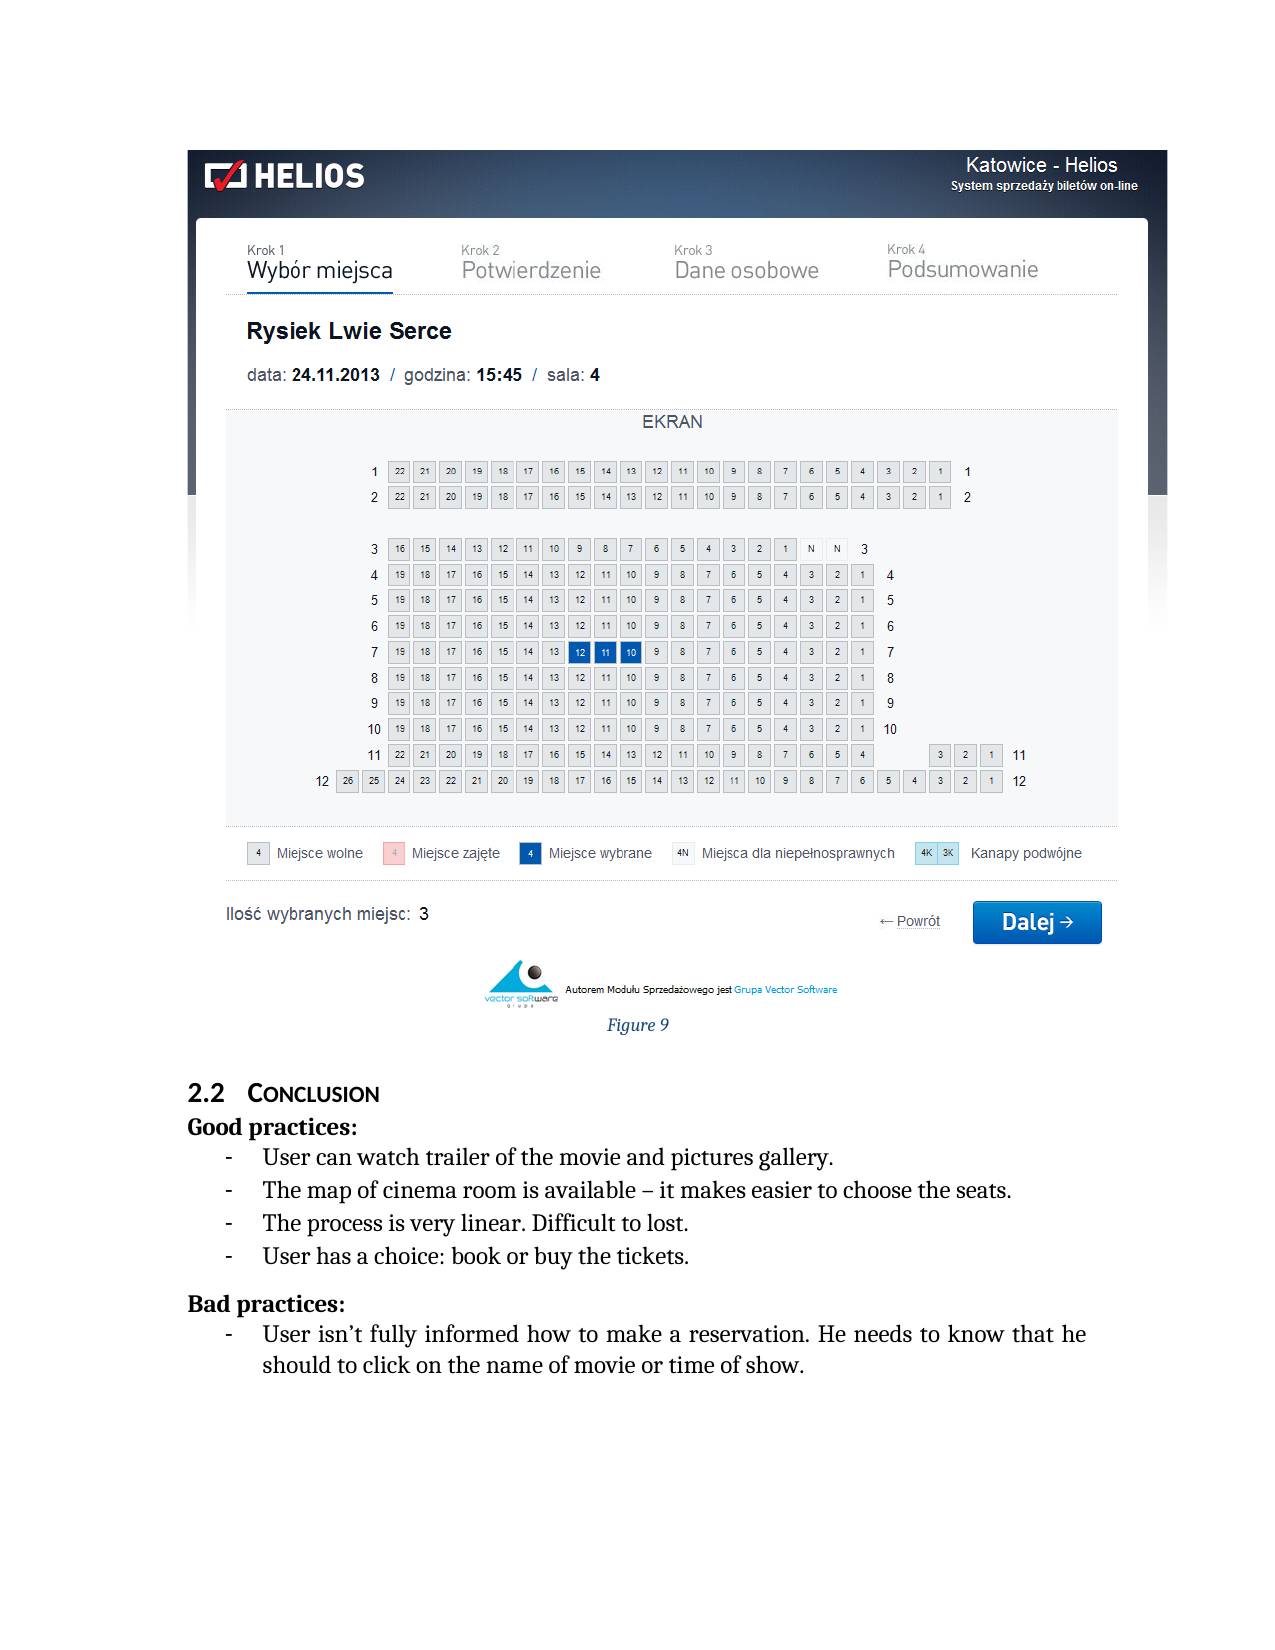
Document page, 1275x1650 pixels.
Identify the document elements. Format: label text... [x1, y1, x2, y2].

list User has a choice: book or buy the tickets. [225, 1240, 1087, 1270]
list The map of cinema room is available – it makes easier to choose the seats. [225, 1174, 1087, 1204]
list The process is very linear. Difficult to lost. [225, 1207, 1087, 1237]
subtitle Conclusion [187, 1074, 1087, 1109]
text Bad practices: [187, 1289, 1087, 1318]
list User isn’t fully informed how to make a reservation. He needs to know that he should to click on the name of movie or time of show. [225, 1318, 1087, 1380]
picture [187, 150, 1168, 1015]
list User can watch trailer of the movie and pictures gallery. [225, 1141, 1087, 1172]
text Good practices: [187, 1112, 1087, 1141]
